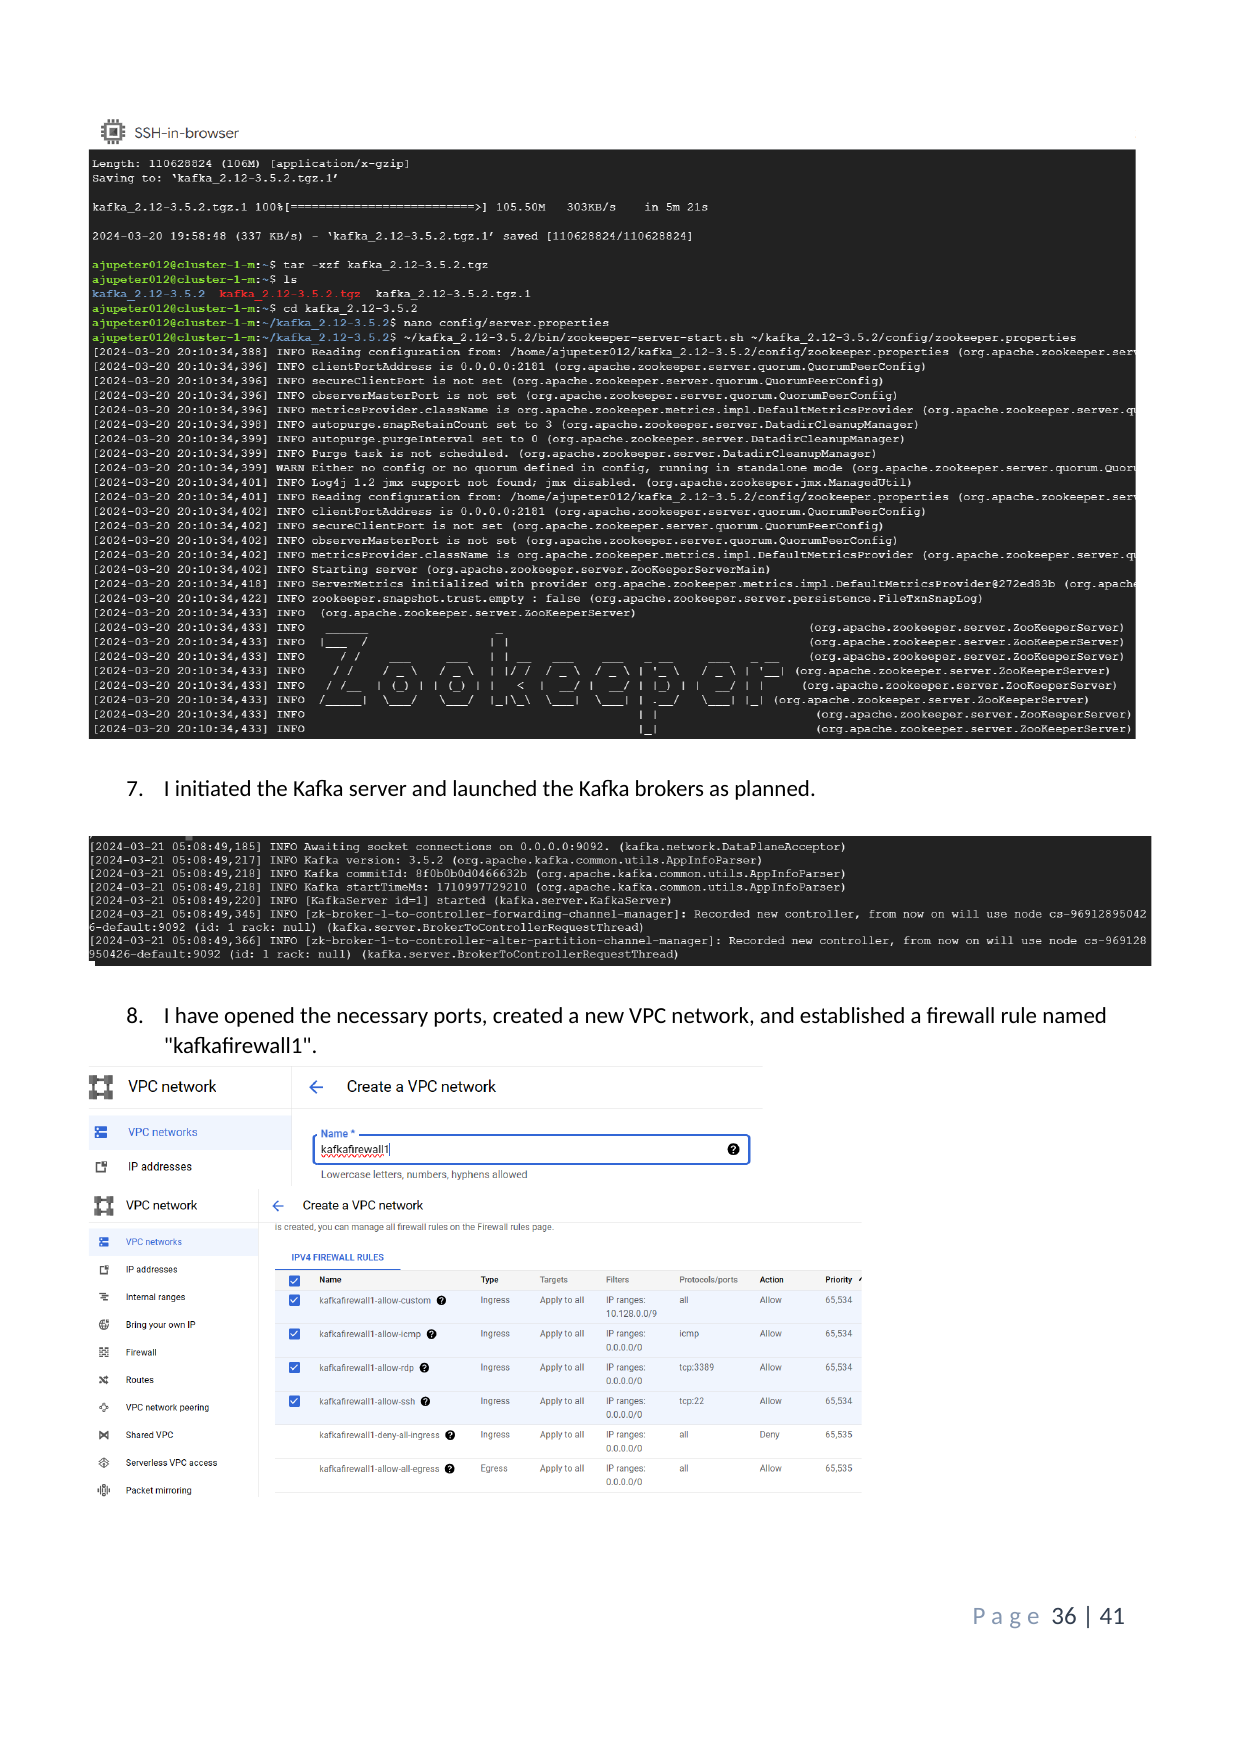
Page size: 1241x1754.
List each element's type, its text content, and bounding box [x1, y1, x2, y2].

list I initiated the Kafka server and launched the Kafka brokers as planned. [126, 774, 1152, 802]
list I have opened the necessary ports, created a new VPC network, and established a firewall rule named "kafkafirewall1". [126, 1001, 1152, 1059]
picture [88, 1062, 763, 1186]
picture [88, 836, 1152, 966]
picture [88, 1189, 862, 1497]
picture [88, 118, 1136, 739]
